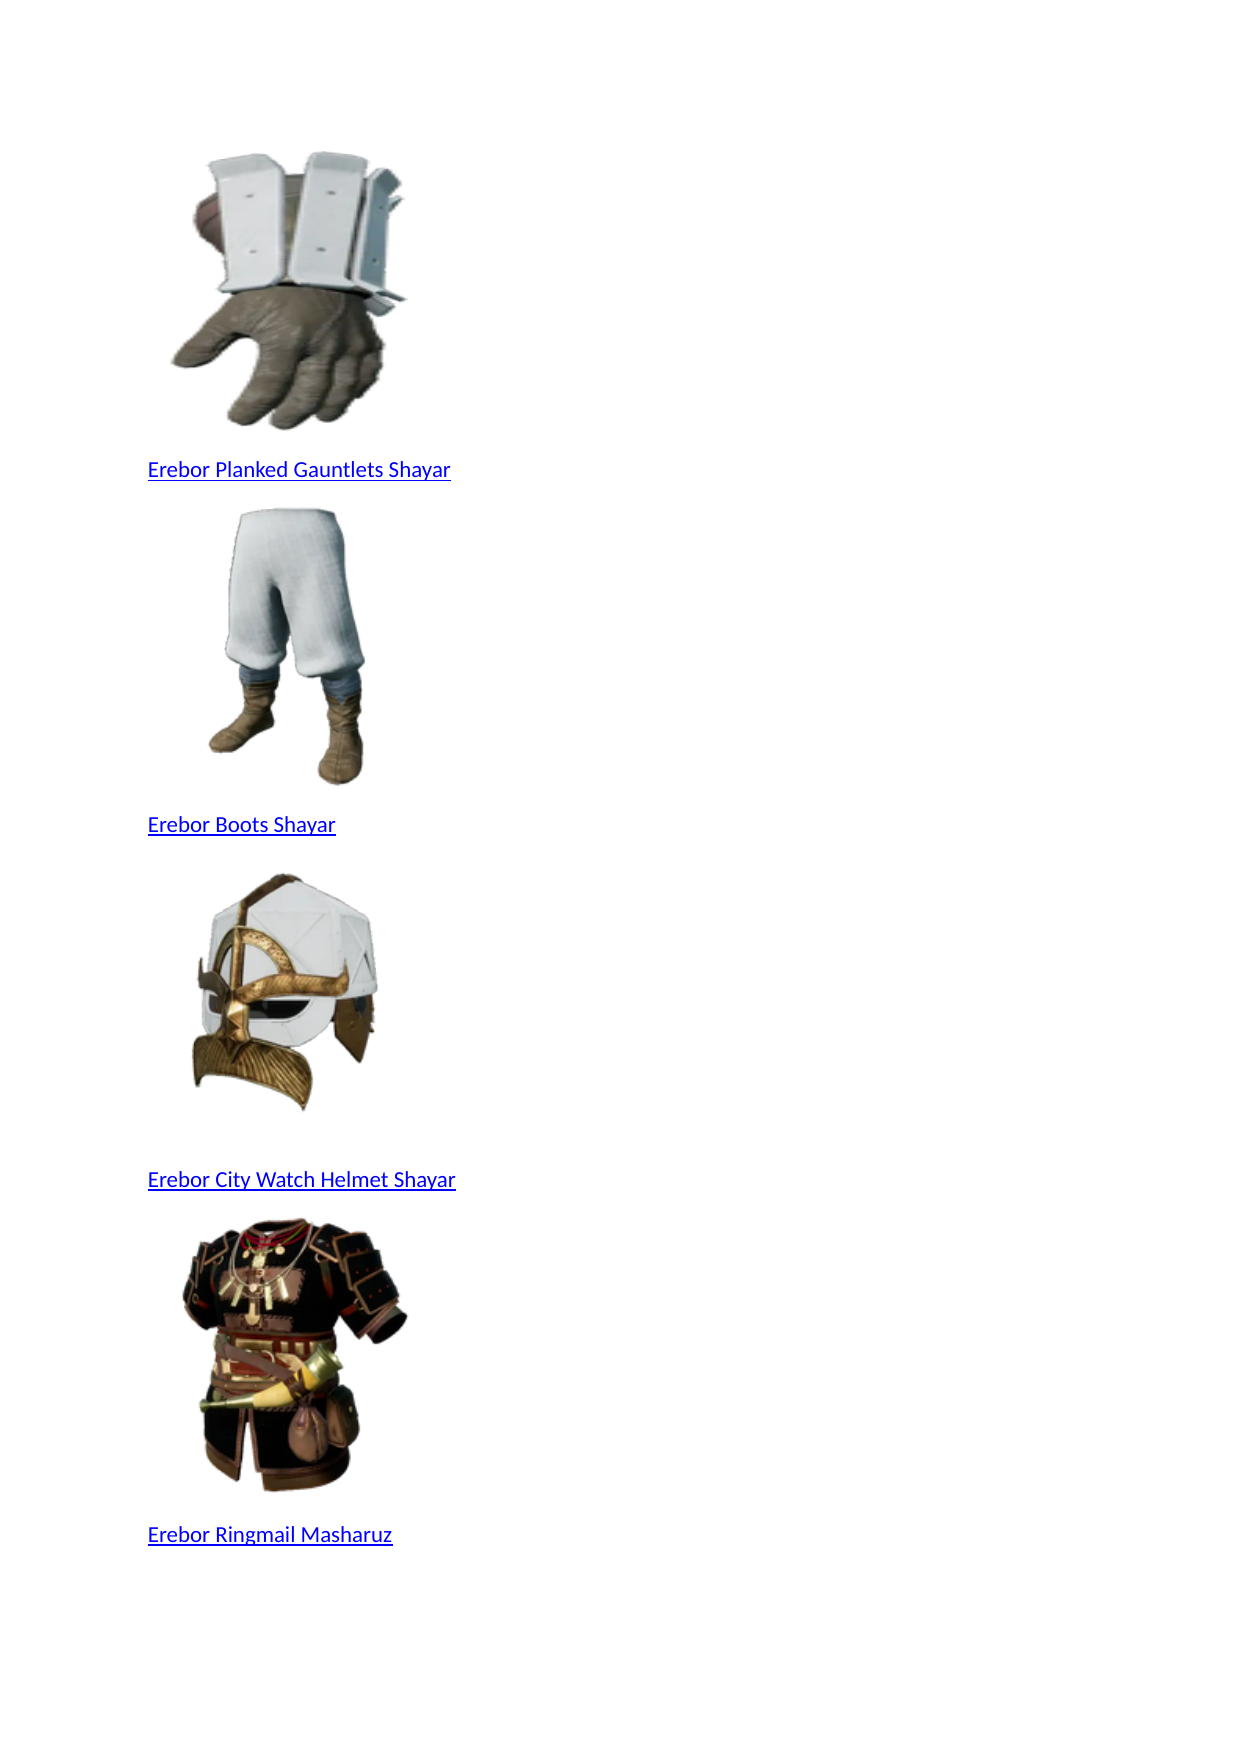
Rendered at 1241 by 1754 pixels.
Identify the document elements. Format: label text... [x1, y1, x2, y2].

picture [147, 147, 437, 437]
picture [147, 1212, 437, 1501]
text Erebor Boots Shayar [148, 810, 1093, 838]
text Erebor Ringmail Masharuz [148, 1520, 1093, 1548]
text Erebor Planked Gauntlets Shayar [148, 456, 1093, 483]
picture [147, 502, 437, 792]
text Erebor City Watch Helmet Shayar [148, 1165, 1093, 1193]
picture [147, 857, 437, 1147]
